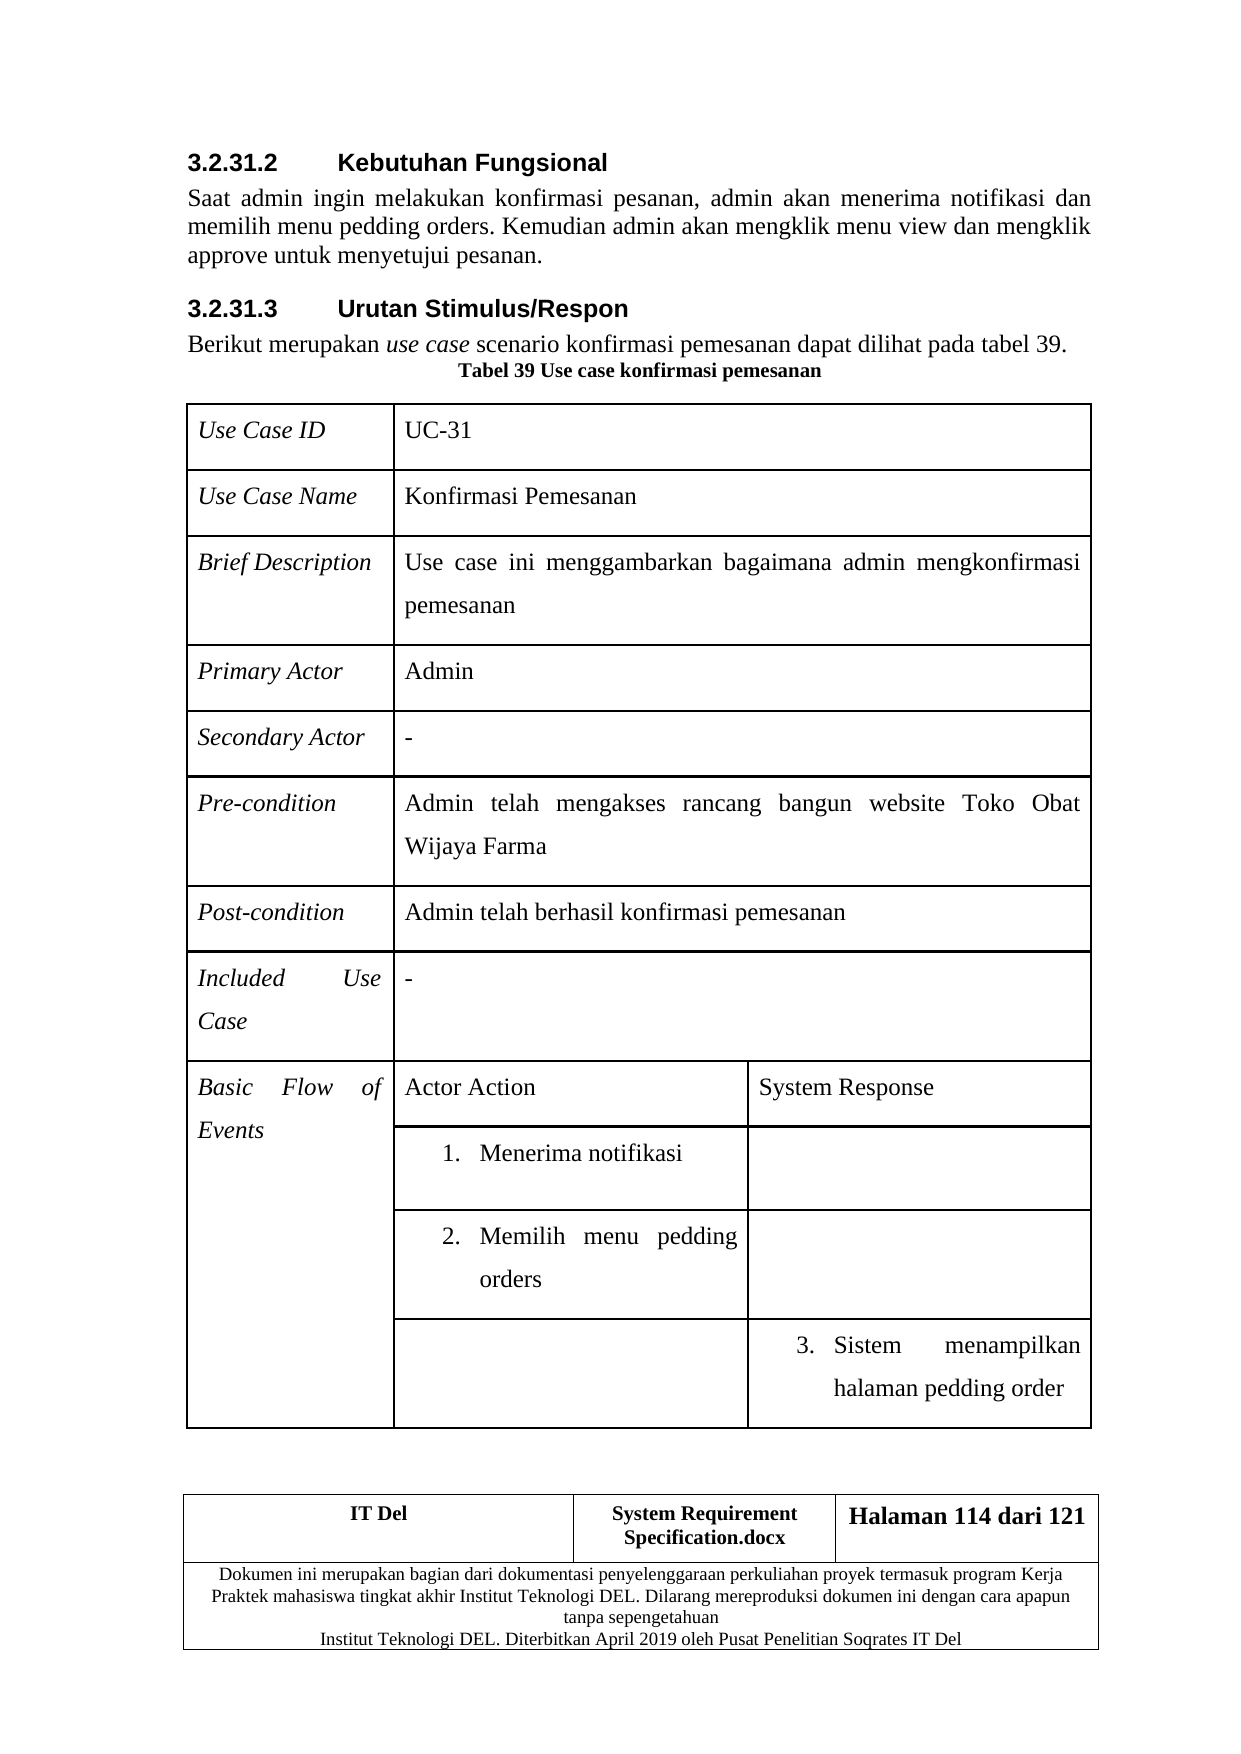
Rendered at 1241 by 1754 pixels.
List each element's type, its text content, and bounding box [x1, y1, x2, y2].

table_cell Menerima notifikasi [395, 1128, 747, 1208]
table_cell Memilih menu pedding orders [395, 1211, 747, 1318]
subtitle Kebutuhan Fungsional [187, 148, 1092, 176]
table_cell Brief Description [188, 537, 393, 643]
table_cell [749, 1211, 1090, 1318]
table_cell Use case ini menggambarkan bagaimana admin mengkonfirmasi pemesanan [395, 537, 1090, 643]
table_cell Pre-condition [188, 778, 393, 884]
text Berikut merupakan use case scenario konfirmasi pemesanan dapat dilihat pada tabel 39. [187, 329, 1092, 358]
table_cell Basic Flow of Events [188, 1062, 393, 1427]
table_cell Post-condition [188, 887, 393, 950]
table_cell Primary Actor [188, 646, 393, 709]
table_cell Included Use Case [188, 953, 393, 1059]
table_cell Use Case Name [188, 471, 393, 534]
table_cell Sistem menampilkan halaman pedding order [749, 1320, 1090, 1427]
table_header UC-31 [395, 405, 1090, 468]
table_cell - [395, 953, 1090, 1059]
table_cell Secondary Actor [188, 712, 393, 775]
table_cell - [395, 712, 1090, 775]
table_cell Actor Action [395, 1062, 747, 1125]
table_cell Admin telah berhasil konfirmasi pemesanan [395, 887, 1090, 950]
table_cell [749, 1128, 1090, 1208]
table_cell [395, 1320, 747, 1427]
table_cell Admin telah mengakses rancang bangun website Toko Obat Wijaya Farma [395, 778, 1090, 884]
subtitle Urutan Stimulus/Respon [187, 294, 1092, 323]
table_cell Konfirmasi Pemesanan [395, 471, 1090, 534]
table_cell System Response [749, 1062, 1090, 1125]
text Saat admin ingin melakukan konfirmasi pesanan, admin akan menerima notifikasi dan memilih menu pedding orders. Kemudian admin akan mengklik menu view dan mengklik approve untuk menyetujui pesanan. [187, 183, 1092, 269]
text Tabel 39 Use case konfirmasi pemesanan [187, 358, 1092, 382]
table_header Use Case ID [188, 405, 393, 468]
table_cell Admin [395, 646, 1090, 709]
